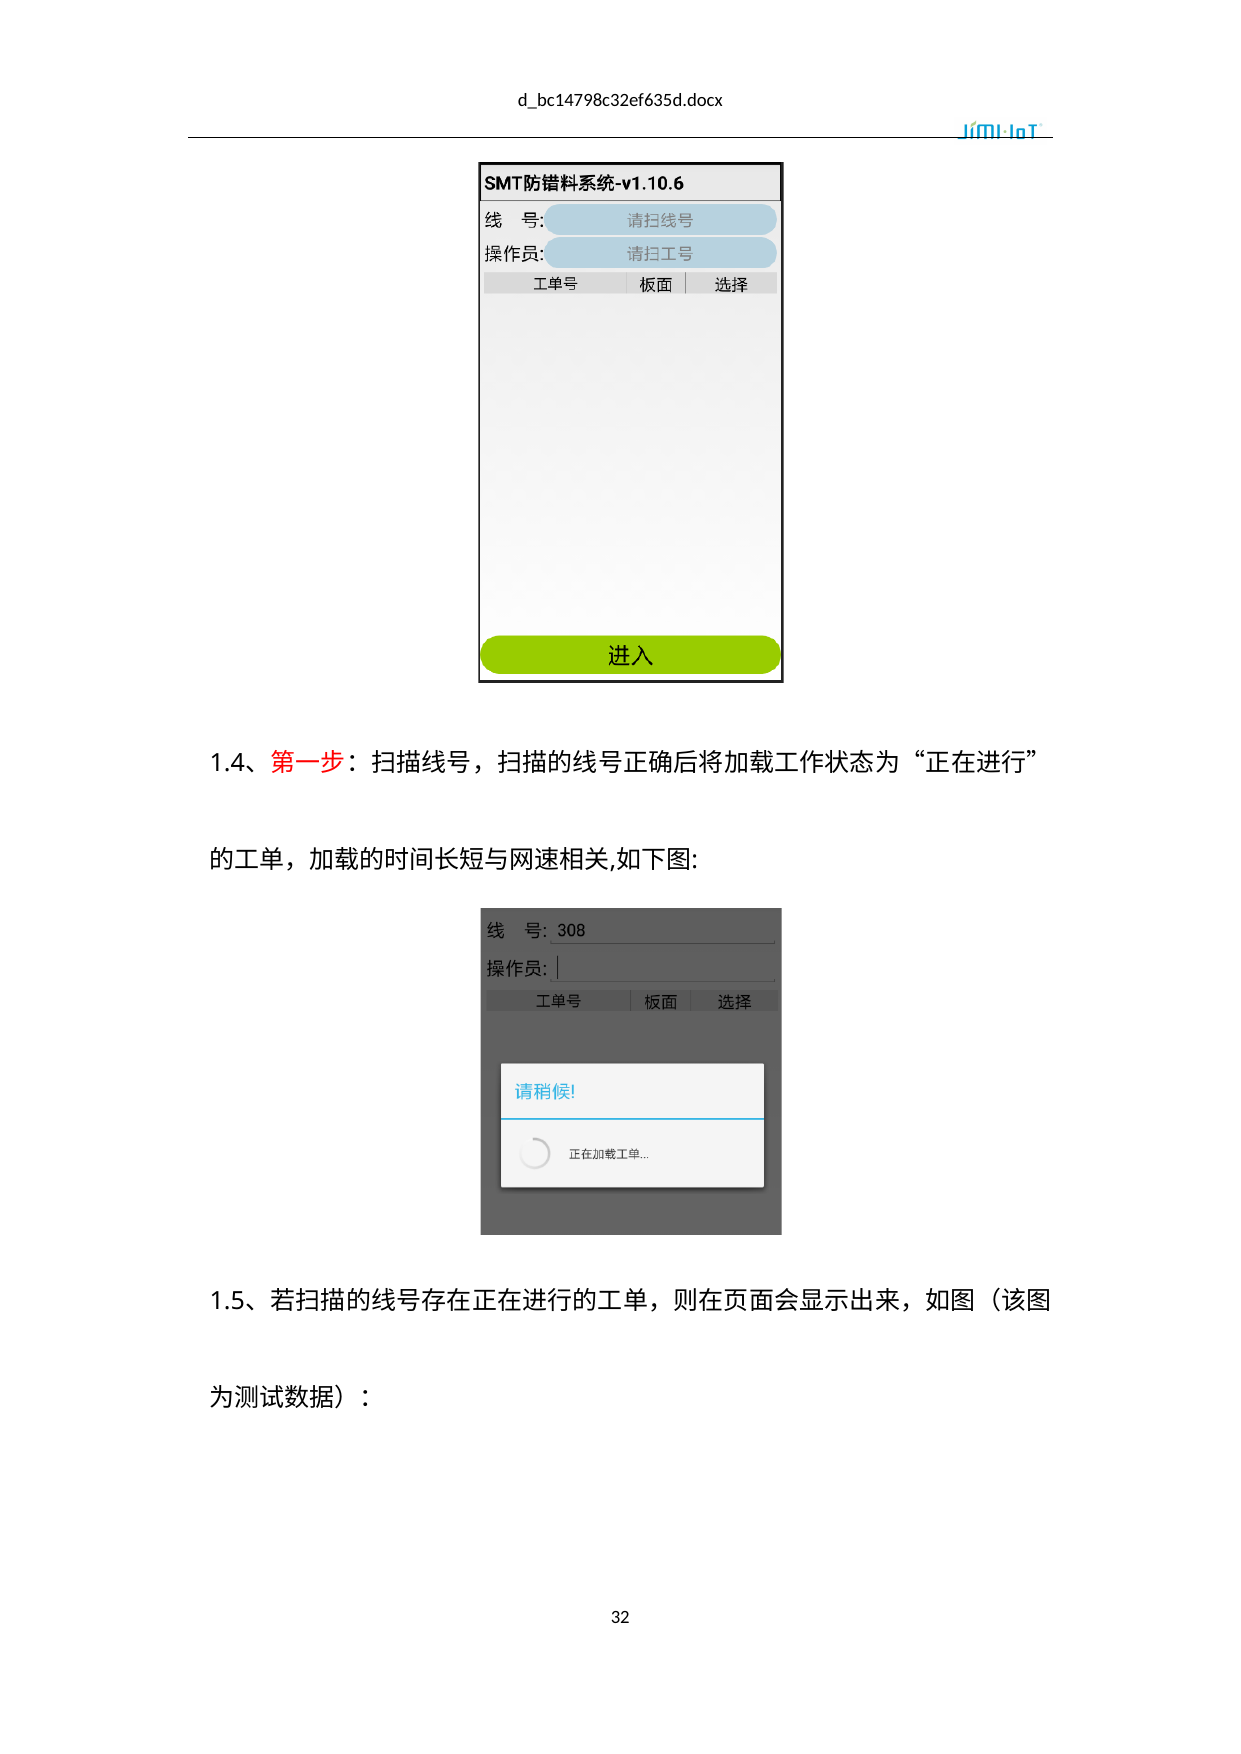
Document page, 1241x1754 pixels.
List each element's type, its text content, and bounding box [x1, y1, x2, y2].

picture [954, 138, 1047, 145]
picture [954, 117, 1047, 137]
text 1.4、第一步：扫描线号，扫描的线号正确后将加载工作状态为“正在进行”的工单，加载的时间长短与网速相关,如下图: [209, 728, 1053, 890]
picture [480, 908, 782, 1235]
picture [478, 162, 784, 683]
picture [980, 127, 984, 137]
picture [987, 127, 991, 137]
text 1.5、若扫描的线号存在正在进行的工单，则在页面会显示出来，如图（该图为测试数据）： [209, 1266, 1053, 1428]
